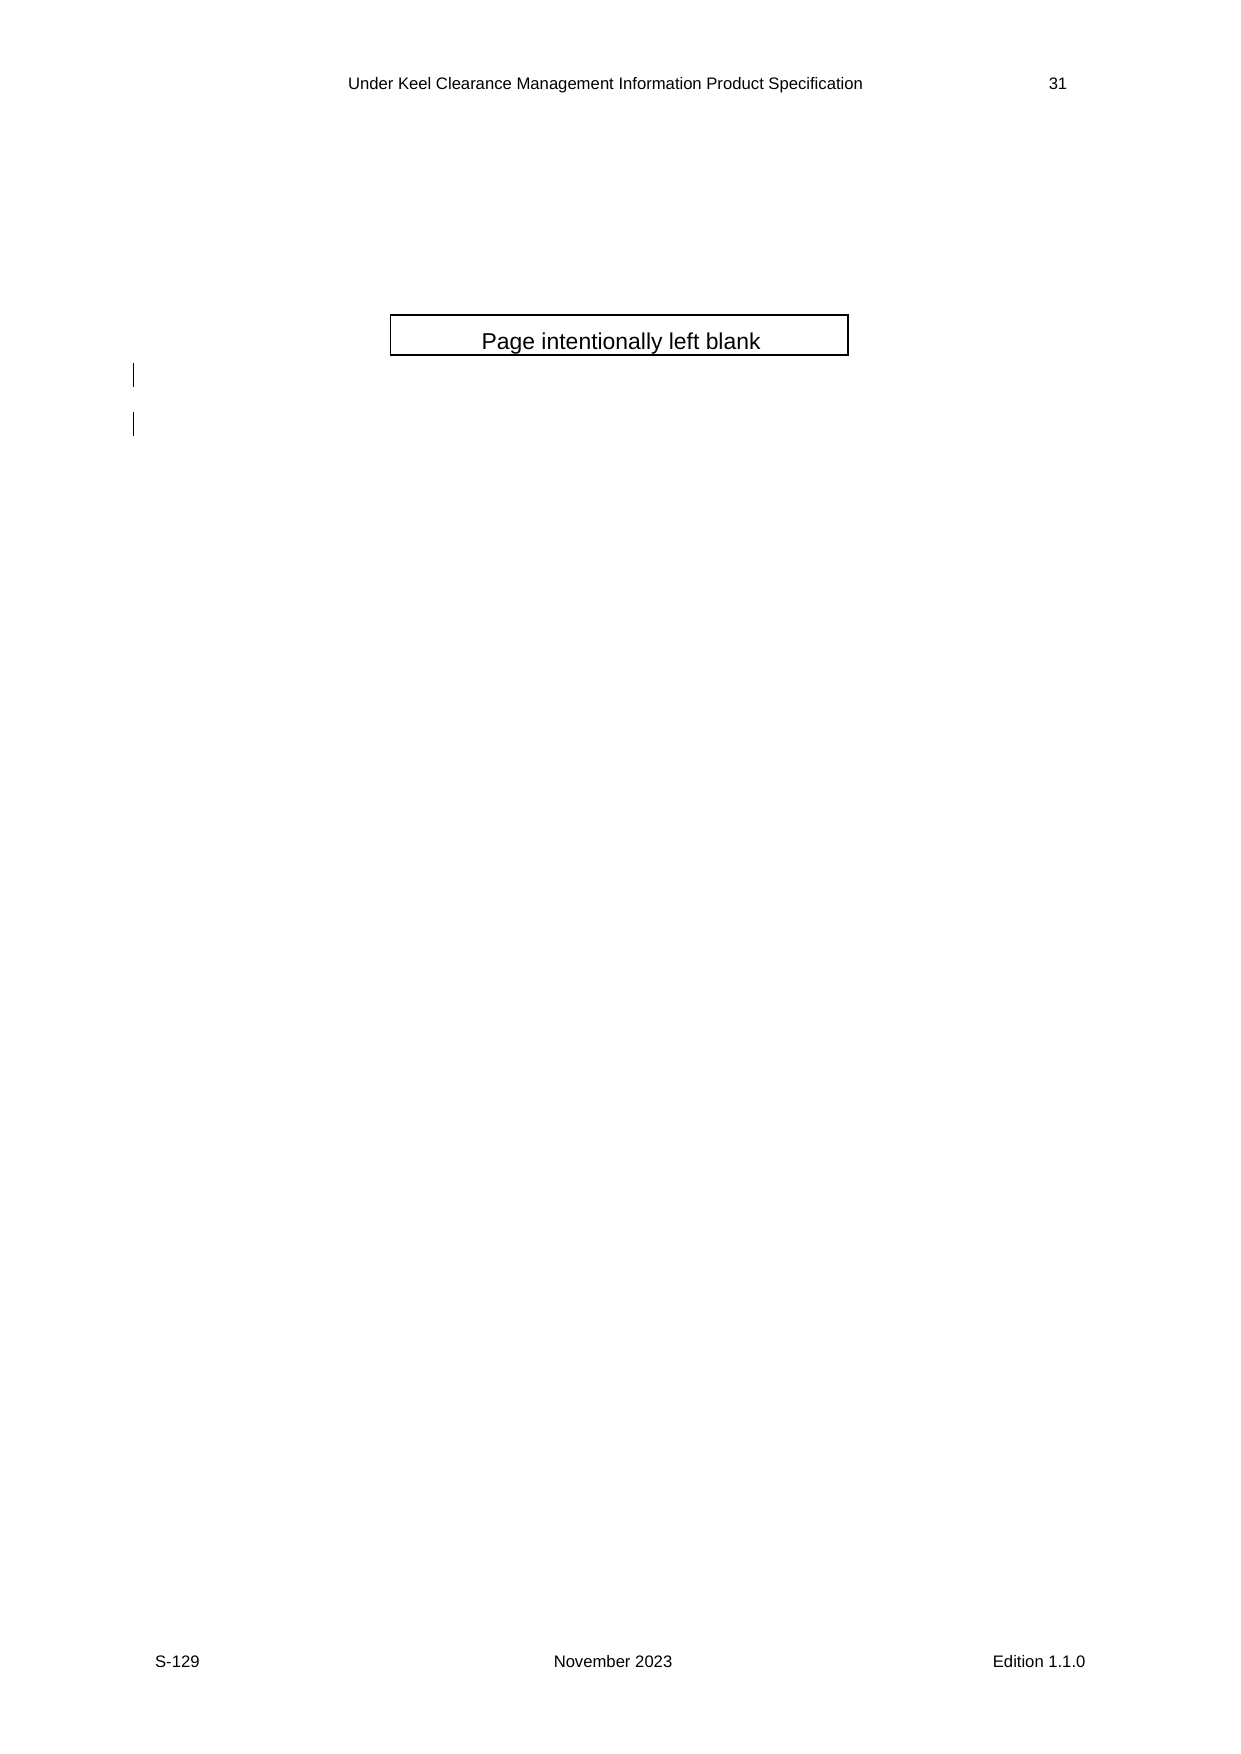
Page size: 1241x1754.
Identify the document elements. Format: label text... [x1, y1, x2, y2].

text Page intentionally left blank [391, 328, 847, 354]
